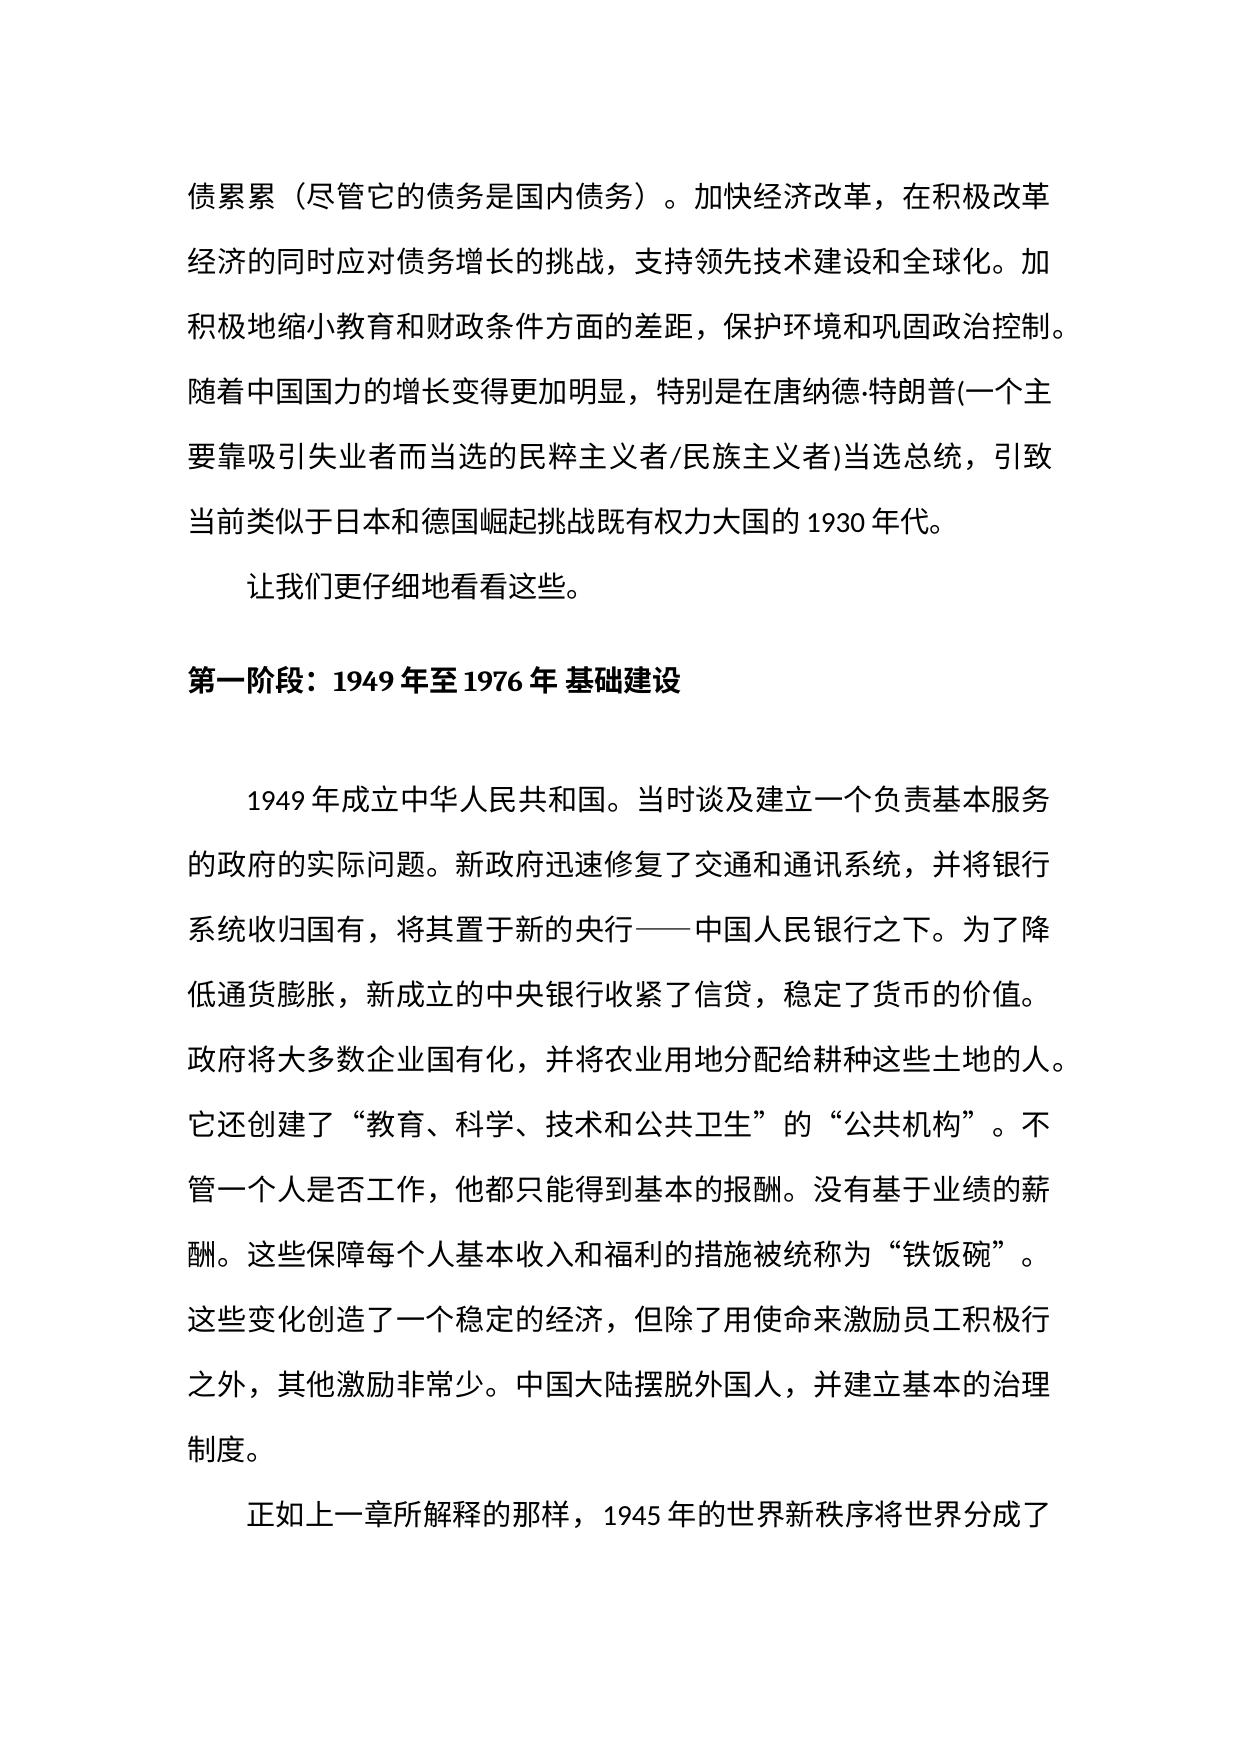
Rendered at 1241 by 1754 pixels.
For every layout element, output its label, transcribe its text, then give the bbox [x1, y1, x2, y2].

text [187, 162, 1053, 552]
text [187, 1480, 1053, 1545]
text 1949年成立中华人民共和国。当时谈及建立一个负责基本服务的政府的实际问题。新政府迅速修复了交通和通讯系统，并将银行系统收归国有，将其置于新的央行——中国人民银行之下。为了降低通货膨胀，新成立的中央银行收紧了信贷，稳定了货币的价值。政府将大多数企业国有化，并将农业用地分配给耕种这些土地的人。它还创建了“教育、科学、技术和公共卫生”的“公共机构”。不管一个人是否工作，他都只能得到基本的报酬。没有基于业绩的薪酬。这些保障每个人基本收入和福利的措施被统称为“铁饭碗”。这些变化创造了一个稳定的经济，但除了用使命来激励员工积极行之外，其他激励非常少。中国大陆摆脱外国人，并建立基本的治理制度。 [187, 765, 1053, 1480]
text 让我们更仔细地看看这些。 [187, 552, 1053, 617]
subtitle 第一阶段：1949年至1976年 基础建设 [187, 646, 1053, 711]
